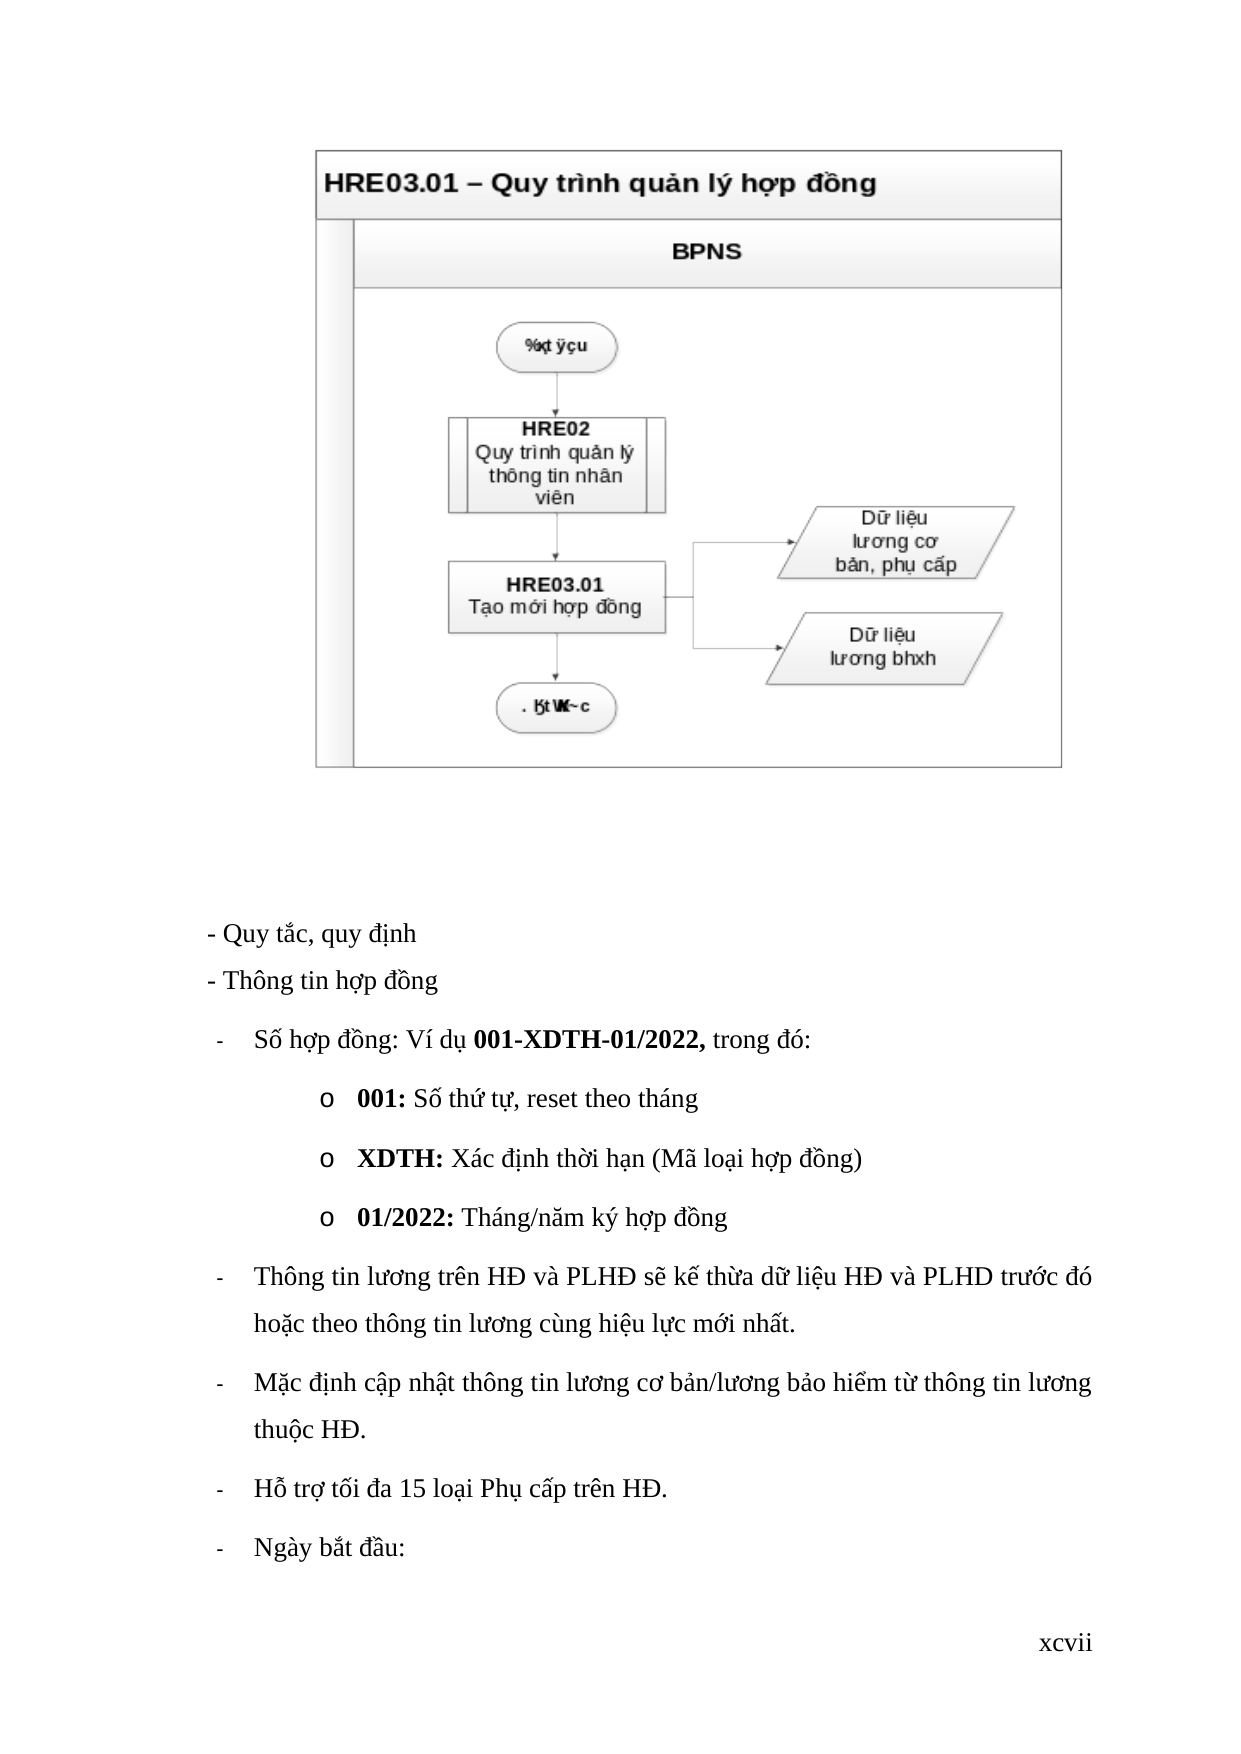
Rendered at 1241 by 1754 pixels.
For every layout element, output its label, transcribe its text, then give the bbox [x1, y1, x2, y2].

list Hỗ trợ tối đa 15 loại Phụ cấp trên HĐ. [216, 1472, 1092, 1503]
list 001: Số thứ tự, reset theo tháng [319, 1082, 1092, 1113]
list Số hợp đồng: Ví dụ 001-XDTH-01/2022, trong đó: [216, 1023, 1092, 1054]
list XDTH: Xác định thời hạn (Mã loại hợp đồng) [319, 1142, 1092, 1173]
list Mặc định cập nhật thông tin lương cơ bản/lương bảo hiểm từ thông tin lương thuộc HĐ. [216, 1366, 1092, 1444]
text - Thông tin hợp đồng [207, 964, 1092, 995]
list Thông tin lương trên HĐ và PLHĐ sẽ kế thừa dữ liệu HĐ và PLHD trước đó hoặc theo thông tin lương cùng hiệu lực mới nhất. [216, 1260, 1092, 1338]
text - Quy tắc, quy định [207, 917, 1092, 948]
list 01/2022: Tháng/năm ký hợp đồng [319, 1201, 1092, 1232]
list Ngày bắt đầu: [216, 1531, 1092, 1562]
